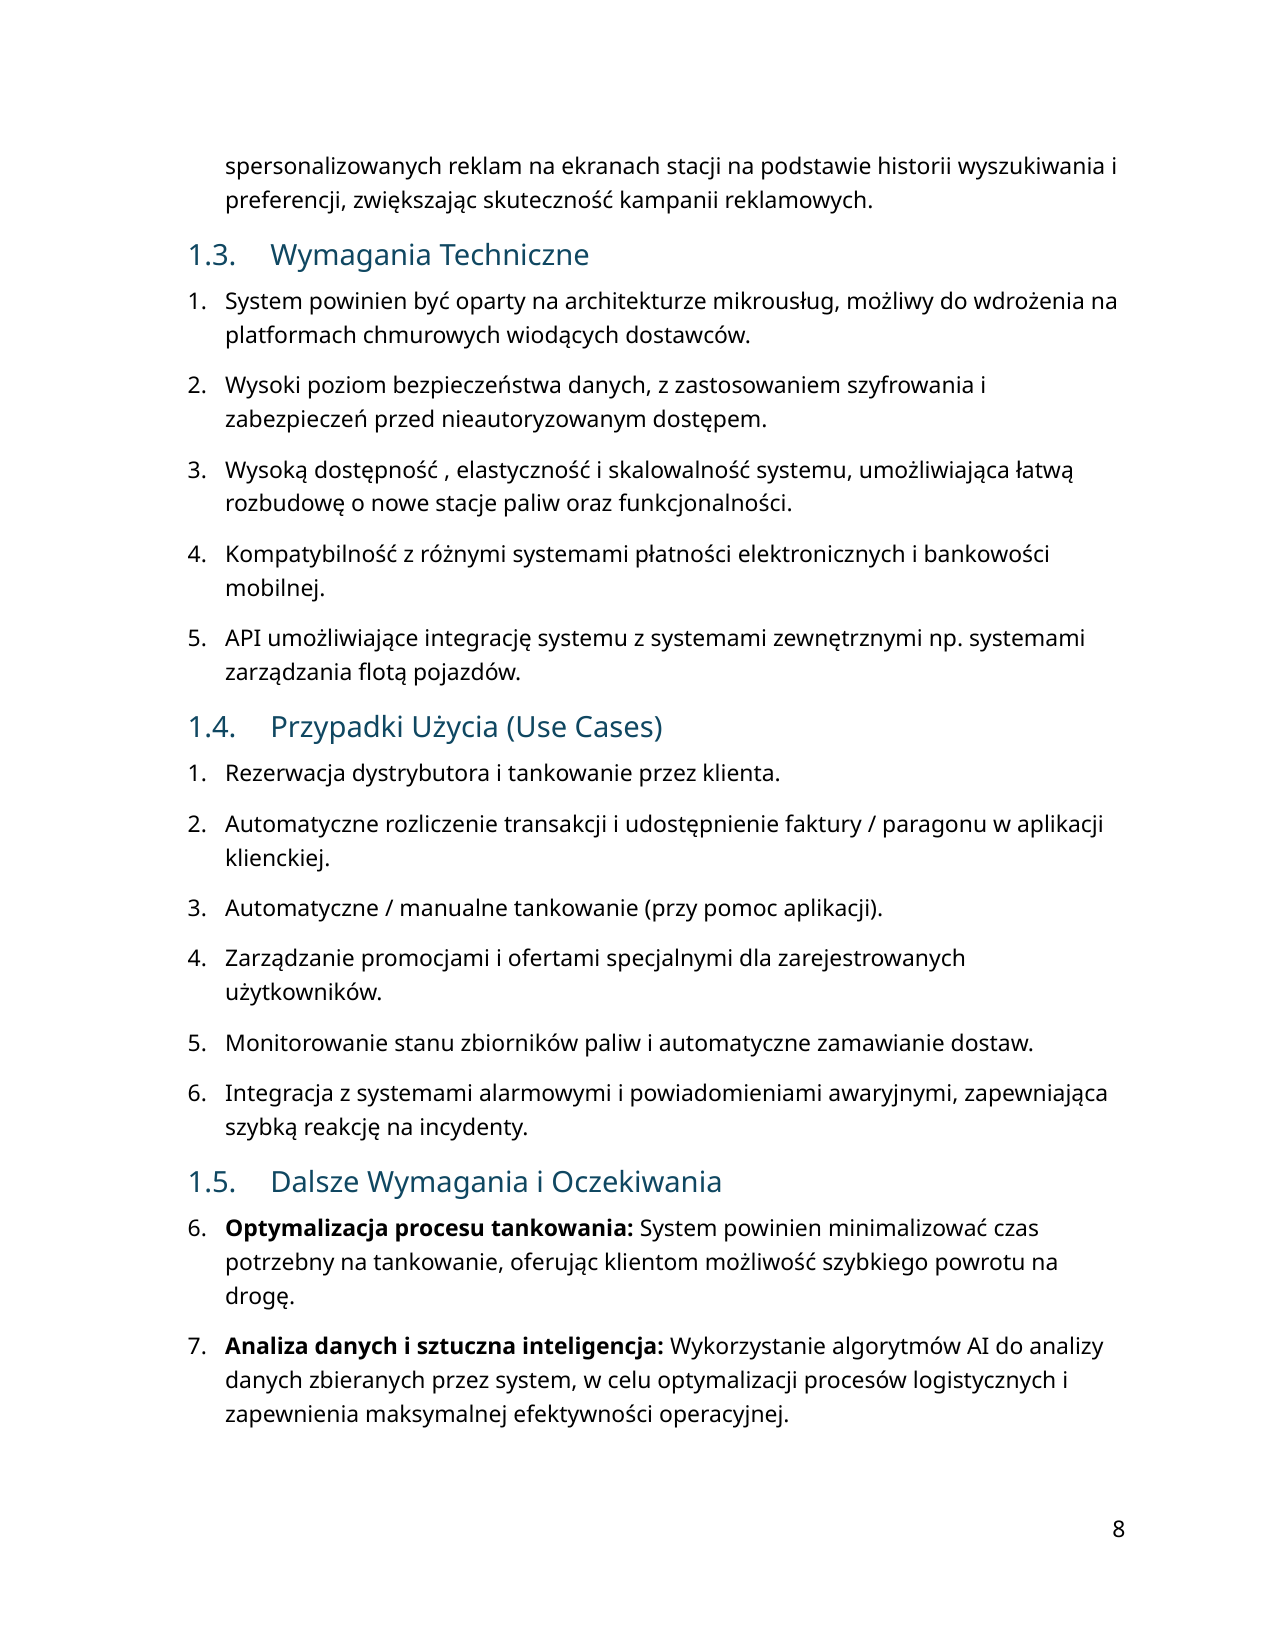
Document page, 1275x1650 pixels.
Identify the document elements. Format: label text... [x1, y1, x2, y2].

list System powinien być oparty na architekturze mikrousług, możliwy do wdrożenia na platformach chmurowych wiodących dostawców. [187, 285, 1125, 350]
subtitle Przypadki Użycia (Use Cases) [187, 706, 1125, 746]
list Wysoką dostępność , elastyczność i skalowalność systemu, umożliwiająca łatwą rozbudowę o nowe stacje paliw oraz funkcjonalności. [187, 454, 1125, 519]
subtitle Wymagania Techniczne [187, 234, 1125, 274]
list API umożliwiające integrację systemu z systemami zewnętrznymi np. systemami zarządzania flotą pojazdów. [187, 622, 1125, 687]
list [187, 150, 1125, 215]
list Automatyczne / manualne tankowanie (przy pomoc aplikacji). [187, 892, 1125, 923]
list Automatyczne rozliczenie transakcji i udostępnienie faktury / paragonu w aplikacji klienckiej. [187, 808, 1125, 873]
list Optymalizacja procesu tankowania: System powinien minimalizować czas potrzebny na tankowanie, oferując klientom możliwość szybkiego powrotu na drogę. [187, 1212, 1125, 1311]
list Integracja z systemami alarmowymi i powiadomieniami awaryjnymi, zapewniająca szybką reakcję na incydenty. [187, 1077, 1125, 1142]
list Analiza danych i sztuczna inteligencja: Wykorzystanie algorytmów AI do analizy danych zbieranych przez system, w celu optymalizacji procesów logistycznych i zapewnienia maksymalnej efektywności operacyjnej. [187, 1330, 1125, 1429]
list Kompatybilność z różnymi systemami płatności elektronicznych i bankowości mobilnej. [187, 538, 1125, 603]
list Zarządzanie promocjami i ofertami specjalnymi dla zarejestrowanych użytkowników. [187, 942, 1125, 1007]
list Wysoki poziom bezpieczeństwa danych, z zastosowaniem szyfrowania i zabezpieczeń przed nieautoryzowanym dostępem. [187, 369, 1125, 434]
subtitle Dalsze Wymagania i Oczekiwania [187, 1161, 1125, 1201]
list Rezerwacja dystrybutora i tankowanie przez klienta. [187, 757, 1125, 788]
list Monitorowanie stanu zbiorników paliw i automatyczne zamawianie dostaw. [187, 1026, 1125, 1058]
